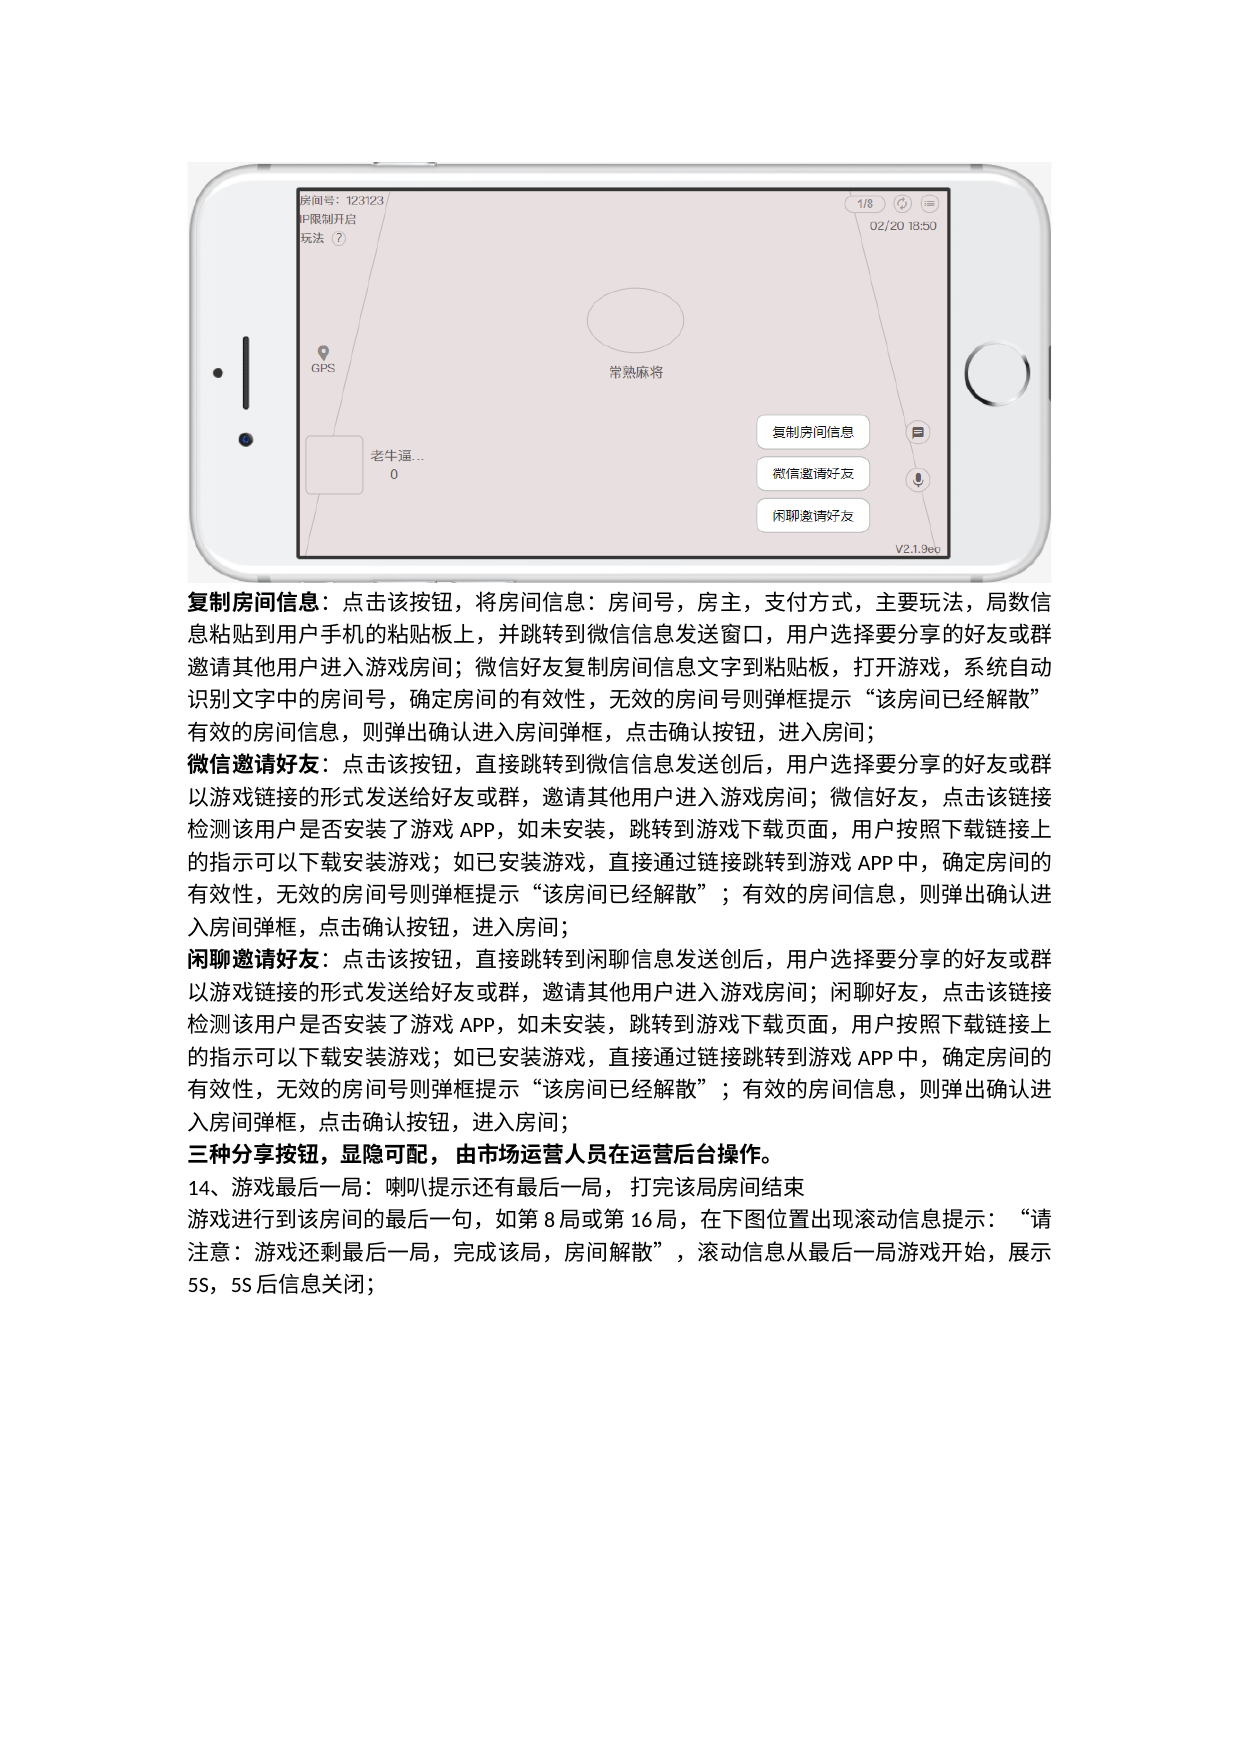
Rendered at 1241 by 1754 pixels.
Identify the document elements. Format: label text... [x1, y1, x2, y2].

list 微信邀请好友：点击该按钮，直接跳转到微信信息发送创后，用户选择要分享的好友或群，以游戏链接的形式发送给好友或群，邀请其他用户进入游戏房间；微信好友，点击该链接，检测该用户是否安装了游戏APP，如未安装，跳转到游戏下载页面，用户按照下载链接上的指示可以下载安装游戏；如已安装游戏，直接通过链接跳转到游戏APP中，确定房间的有效性，无效的房间号则弹框提示“该房间已经解散”；有效的房间信息，则弹出确认进入房间弹框，点击确认按钮，进入房间； [187, 747, 1053, 942]
list 闲聊邀请好友：点击该按钮，直接跳转到闲聊信息发送创后，用户选择要分享的好友或群，以游戏链接的形式发送给好友或群，邀请其他用户进入游戏房间；闲聊好友，点击该链接，检测该用户是否安装了游戏APP，如未安装，跳转到游戏下载页面，用户按照下载链接上的指示可以下载安装游戏；如已安装游戏，直接通过链接跳转到游戏APP中，确定房间的有效性，无效的房间号则弹框提示“该房间已经解散”；有效的房间信息，则弹出确认进入房间弹框，点击确认按钮，进入房间； [187, 942, 1053, 1137]
picture [187, 162, 1052, 583]
list 游戏进行到该房间的最后一句，如第8局或第16局，在下图位置出现滚动信息提示：“请注意：游戏还剩最后一局，完成该局，房间解散”，滚动信息从最后一局游戏开始，展示5S，5S后信息关闭； [187, 1202, 1053, 1299]
list 复制房间信息：点击该按钮，将房间信息：房间号，房主，支付方式，主要玩法，局数信息粘贴到用户手机的粘贴板上，并跳转到微信信息发送窗口，用户选择要分享的好友或群，邀请其他用户进入游戏房间；微信好友复制房间信息文字到粘贴板，打开游戏，系统自动识别文字中的房间号，确定房间的有效性，无效的房间号则弹框提示“该房间已经解散”；有效的房间信息，则弹出确认进入房间弹框，点击确认按钮，进入房间； [187, 584, 1053, 747]
list 游戏最后一局：喇叭提示还有最后一局， 打完该局房间结束 [187, 1169, 1053, 1202]
list 三种分享按钮，显隐可配， 由市场运营人员在运营后台操作。 [187, 1137, 1053, 1169]
